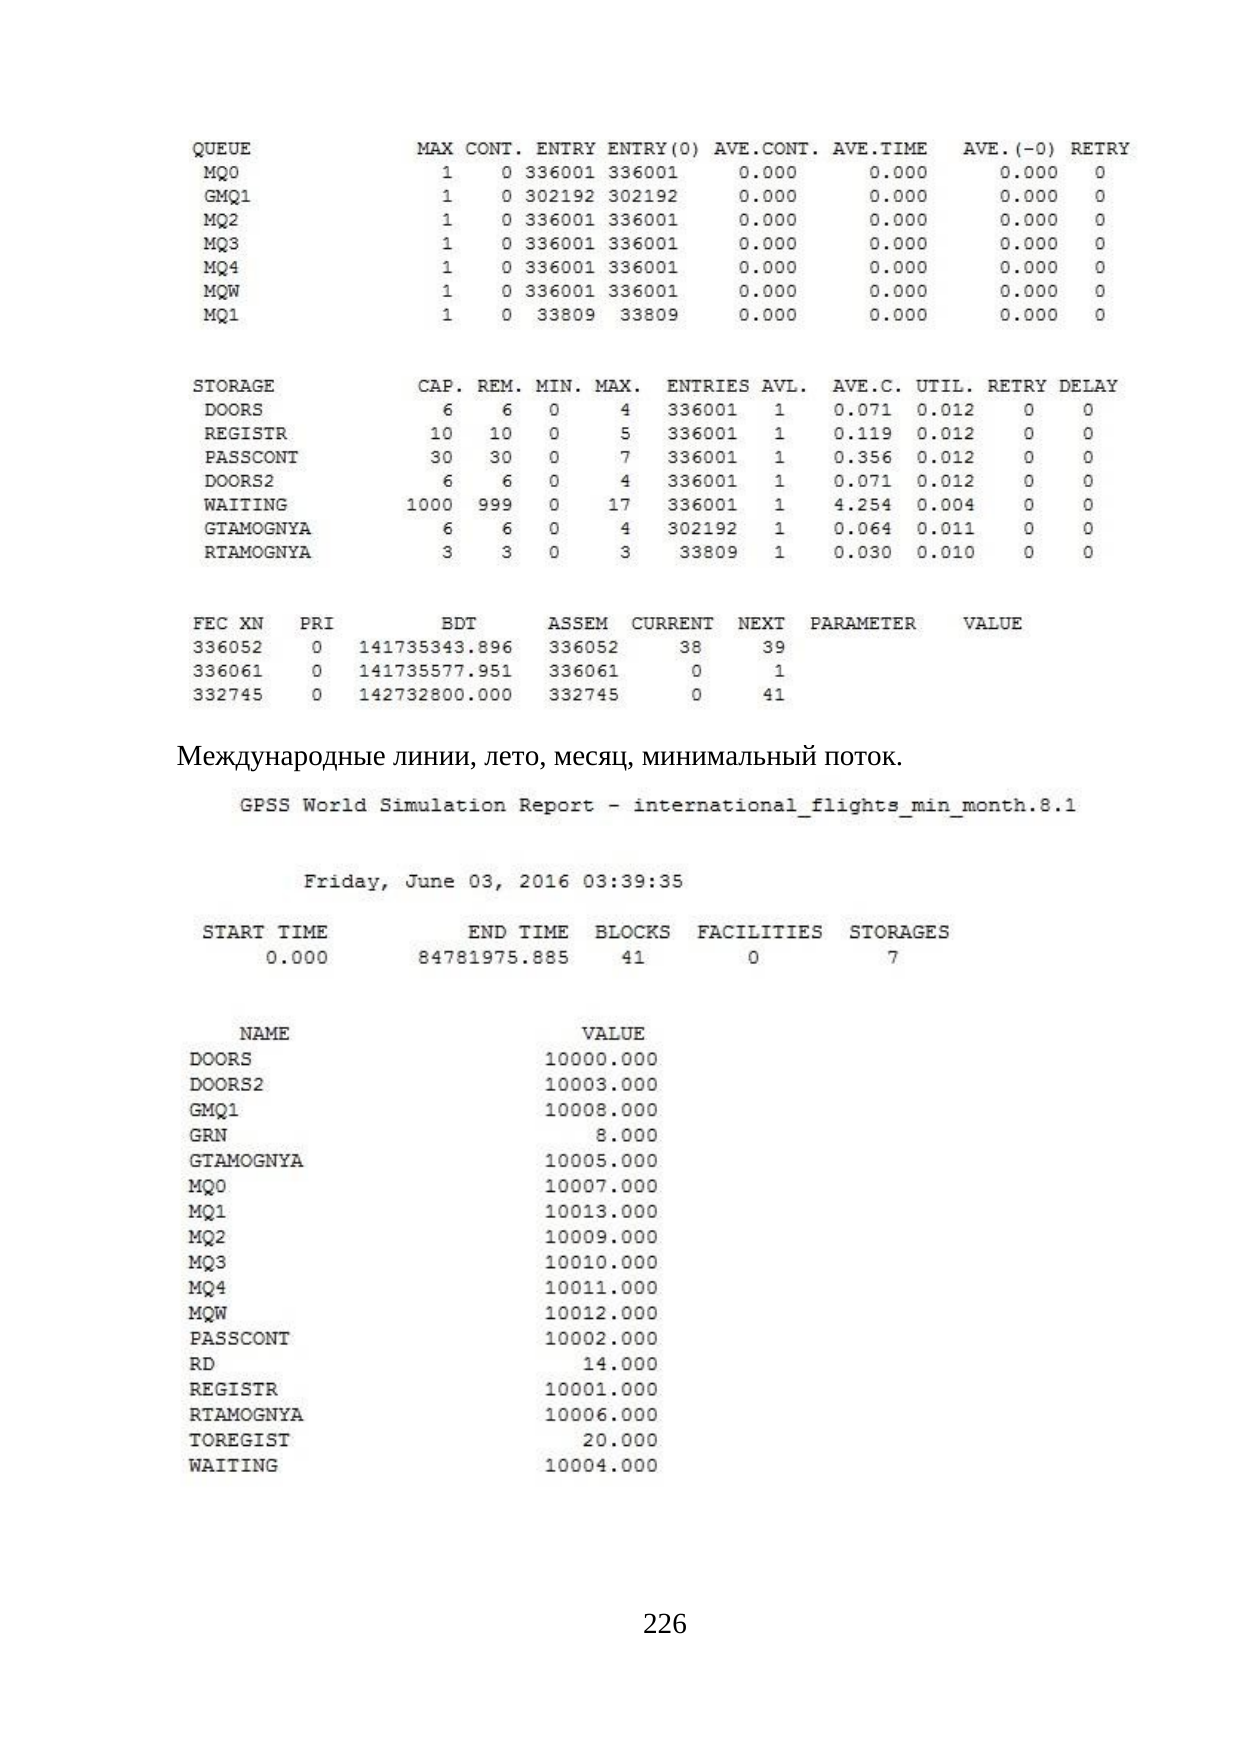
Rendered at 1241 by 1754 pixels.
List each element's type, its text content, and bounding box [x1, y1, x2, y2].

picture [188, 116, 1169, 714]
text Международные линии, лето, месяц, минимальный поток. [176, 738, 1153, 771]
picture [156, 775, 1100, 1491]
